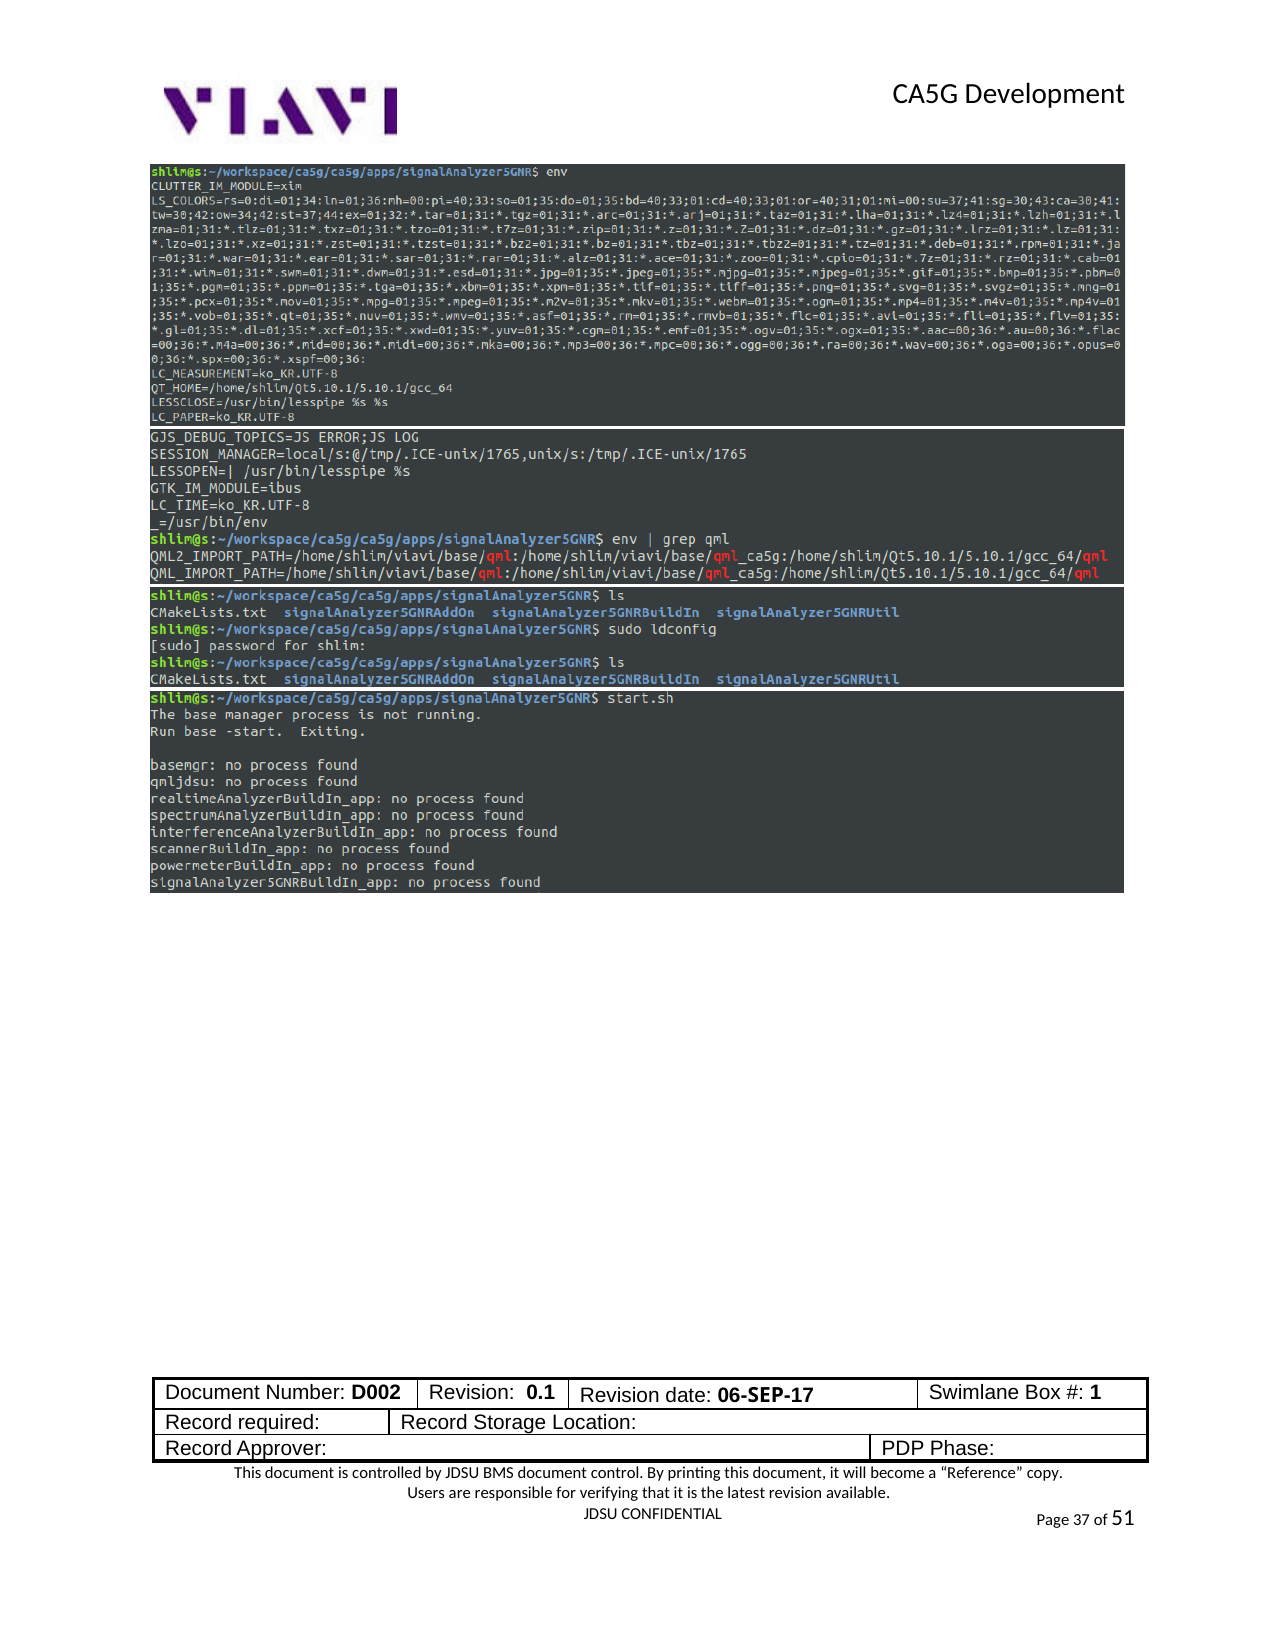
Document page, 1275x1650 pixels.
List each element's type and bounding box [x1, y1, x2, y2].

picture [162, 68, 397, 146]
picture [150, 587, 1124, 687]
picture [150, 691, 1124, 893]
picture [150, 164, 1125, 426]
picture [150, 429, 1124, 584]
